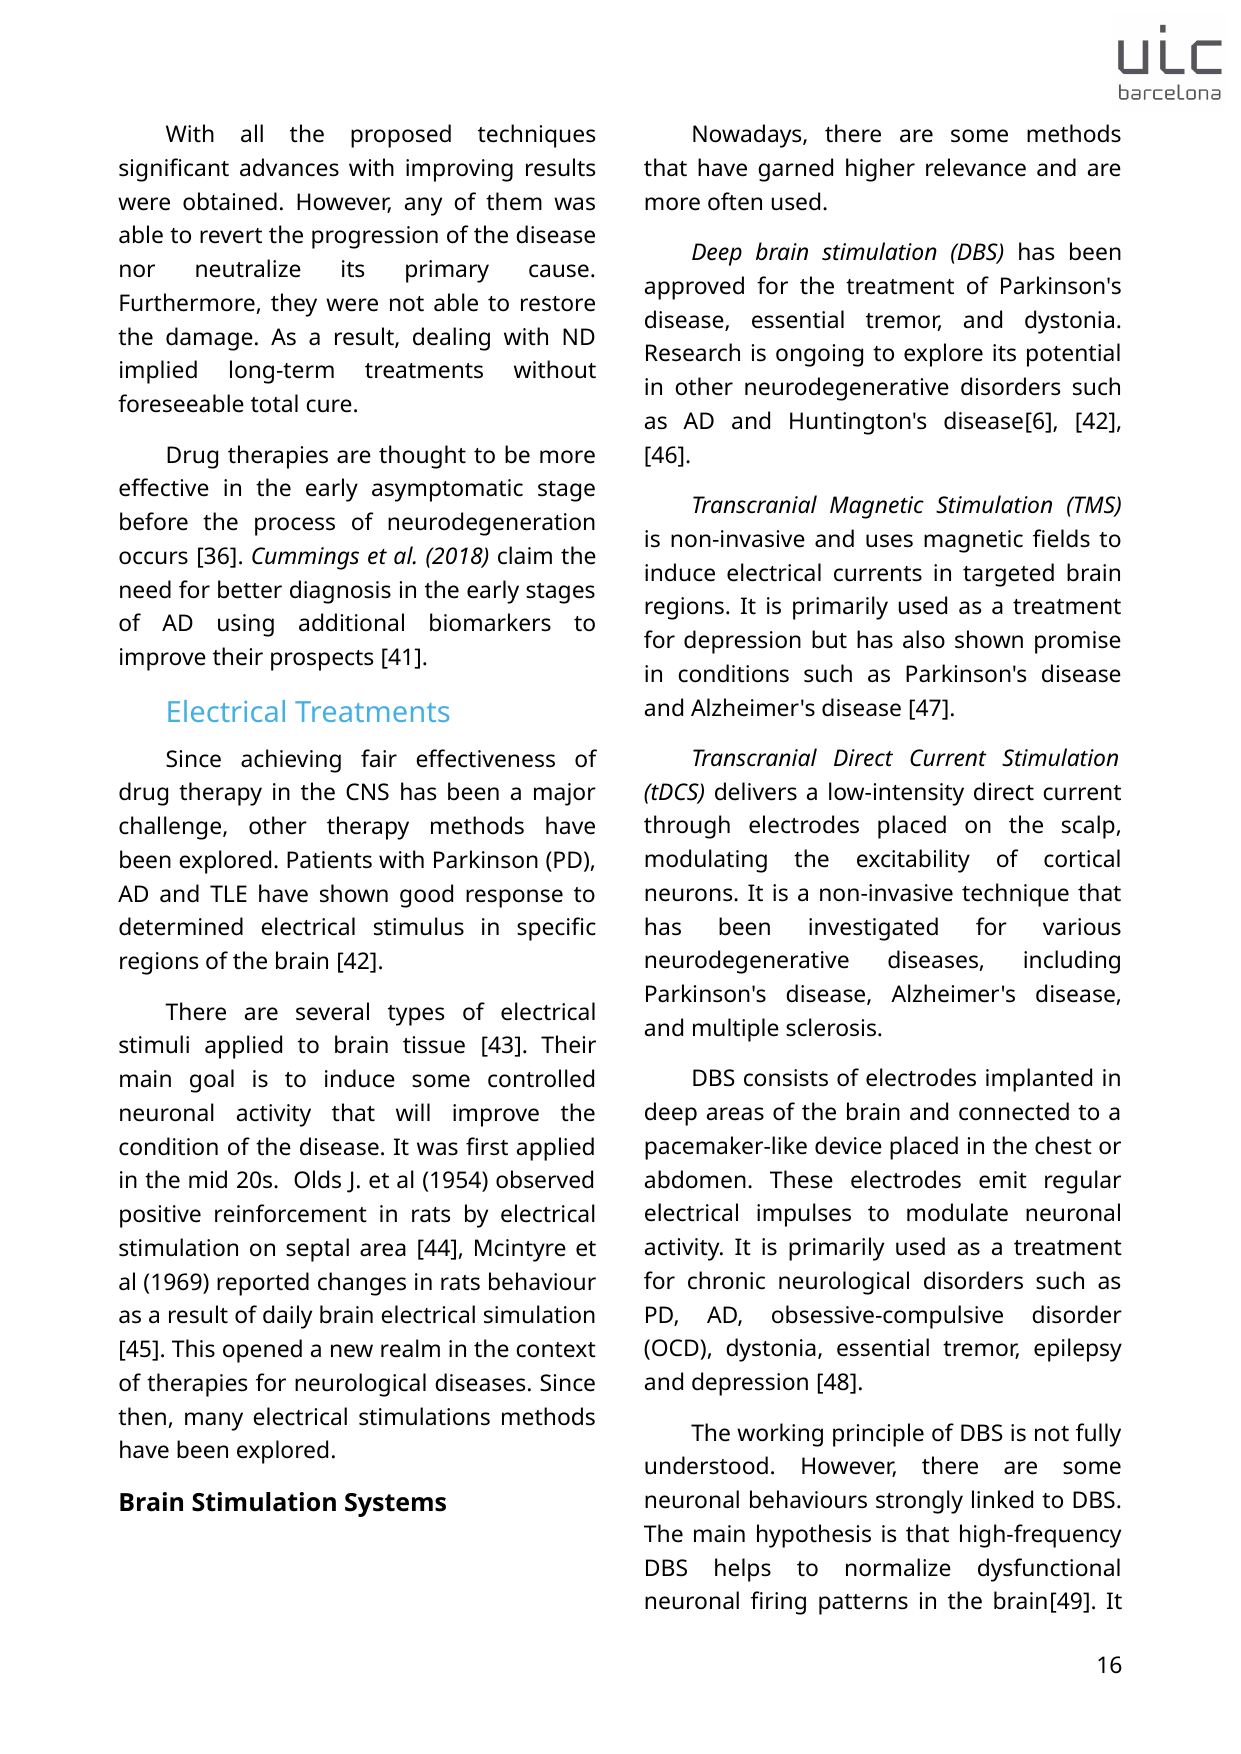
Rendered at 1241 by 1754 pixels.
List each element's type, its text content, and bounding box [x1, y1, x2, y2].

text Nowadays, there are some methods that have garned higher relevance and are more often used. [644, 118, 1122, 217]
picture [1110, 11, 1229, 110]
text DBS consists of electrodes implanted in deep areas of the brain and connected to a pacemaker-like device placed in the chest or abdomen. These electrodes emit regular electrical impulses to modulate neuronal activity. It is primarily used as a treatment for chronic neurological disorders such as PD, AD, obsessive-compulsive disorder (OCD), dystonia, essential tremor, epilepsy and depression . [644, 1062, 1122, 1397]
text With all the proposed techniques significant advances with improving results were obtained. However, any of them was able to revert the progression of the disease nor neutralize its primary cause. Furthermore, they were not able to restore the damage. As a result, dealing with ND implied long-term treatments without foreseeable total cure. [118, 118, 596, 419]
text Transcranial Direct Current Stimulation (tDCS) delivers a low-intensity direct current through electrodes placed on the scalp, modulating the excitability of cortical neurons. It is a non-invasive technique that has been investigated for various neurodegenerative diseases, including Parkinson's disease, Alzheimer's disease, and multiple sclerosis. [644, 742, 1122, 809]
text Drug therapies are thought to be more effective in the early asymptomatic stage before the process of neurodegeneration occurs . Cummings et al. (2018) claim the need for better diagnosis in the early stages of AD using additional biomarkers to improve their prospects . [118, 438, 596, 672]
text There are several types of electrical stimuli applied to brain tissue . Their main goal is to induce some controlled neuronal activity that will improve the condition of the disease. It was first applied in the mid 20s. Olds J. et al (1954) observed positive reinforcement in rats by electrical stimulation on septal area , Mcintyre et al (1969) reported changes in rats behaviour as a result of daily brain electrical simulation . This opened a new realm in the context of therapies for neurological diseases. Since then, many electrical stimulations methods have been explored. [118, 996, 596, 1466]
subtitle Electrical Treatments [118, 691, 596, 731]
text Deep brain stimulation (DBS) has been approved for the treatment of Parkinson's disease, essential tremor, and dystonia. Research is ongoing to explore its potential in other neurodegenerative disorders such as AD and Huntington's disease. [644, 236, 1122, 470]
text Transcranial Magnetic Stimulation (TMS) is non-invasive and uses magnetic fields to induce electrical currents in targeted brain regions. It is primarily used as a treatment for depression but has also shown promise in conditions such as Parkinson's disease and Alzheimer's disease . [644, 489, 1122, 723]
text Since achieving fair effectiveness of drug therapy in the CNS has been a major challenge, other therapy methods have been explored. Patients with Parkinson (PD), AD and TLE have shown good response to determined electrical stimulus in specific regions of the brain . [118, 743, 596, 976]
text Brain Stimulation Systems [118, 1485, 596, 1519]
